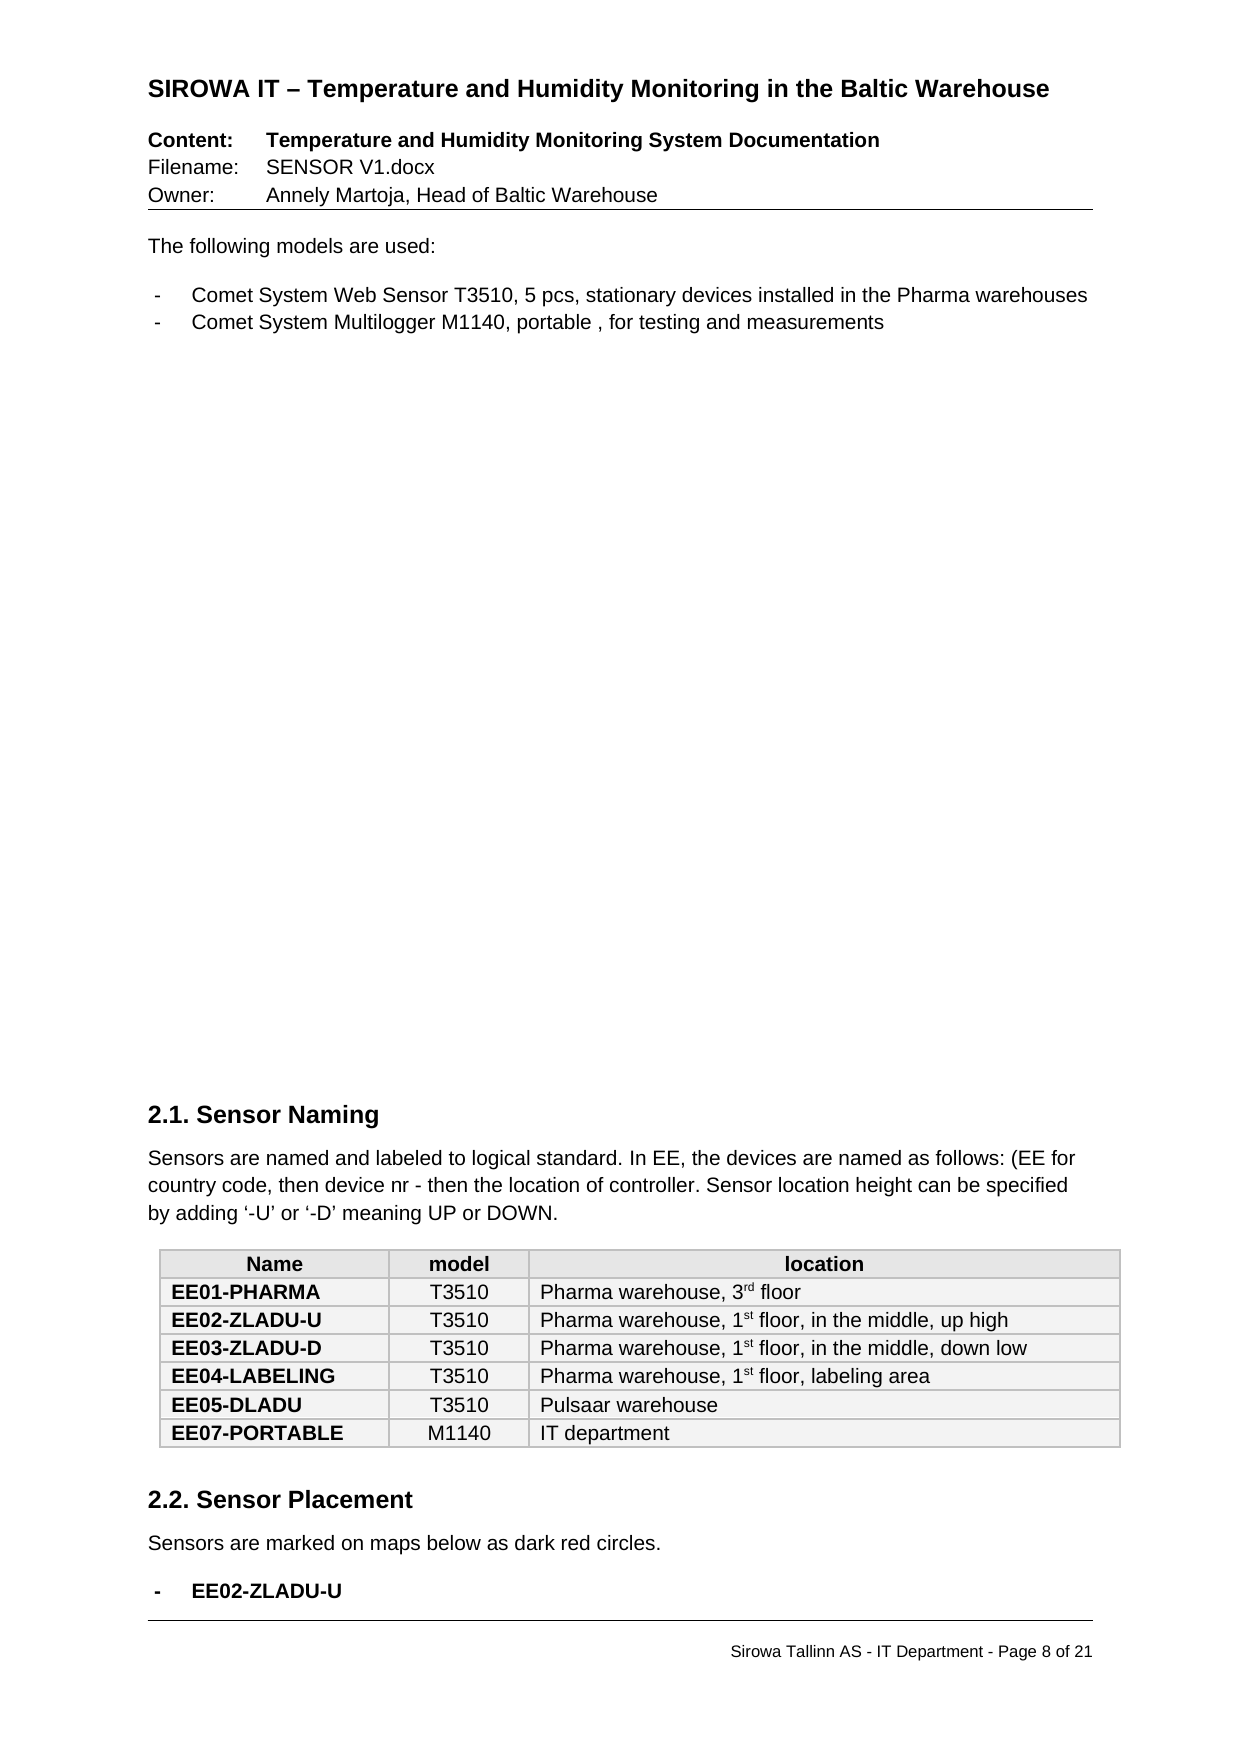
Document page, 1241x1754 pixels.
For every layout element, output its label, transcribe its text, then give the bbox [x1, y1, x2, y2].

table_cell Pharma warehouse, 1st floor, in the middle, down low [530, 1335, 1119, 1361]
table_cell T3510 [390, 1391, 528, 1417]
table_cell IT department [530, 1420, 1119, 1446]
list EE02-ZLADU-U [154, 1579, 1093, 1603]
table_cell EE04-LABELING [161, 1363, 388, 1389]
table_cell EE05-DLADU [161, 1391, 388, 1417]
table_cell EE02-ZLADU-U [161, 1307, 388, 1333]
table_cell Pulsaar warehouse [530, 1391, 1119, 1417]
table_cell T3510 [390, 1335, 528, 1361]
table_cell Pharma warehouse, 1st floor, in the middle, up high [530, 1307, 1119, 1333]
table_cell EE01-PHARMA [161, 1279, 388, 1305]
table_header Name [161, 1251, 388, 1277]
text Sensors are named and labeled to logical standard. In EE, the devices are named as follows: (EE for country code, then device nr - then the location of controller. Sensor location height can be specified by adding ‘-U’ or ‘-D’ meaning UP or DOWN. [148, 1145, 1093, 1224]
table_header model [390, 1251, 528, 1277]
subtitle 2.2. Sensor Placement [148, 1485, 1093, 1514]
list Comet System Multilogger M1140, portable , for testing and measurements [154, 310, 1093, 334]
subtitle 2.1. Sensor Naming [148, 1100, 1093, 1129]
table_cell T3510 [390, 1307, 528, 1333]
table_cell Pharma warehouse, 1st floor, labeling area [530, 1363, 1119, 1389]
table_cell EE03-ZLADU-D [161, 1335, 388, 1361]
text The following models are used: [148, 234, 1093, 258]
list Comet System Web Sensor T3510, 5 pcs, stationary devices installed in the Pharma warehouses [154, 282, 1093, 306]
table_cell T3510 [390, 1363, 528, 1389]
table_cell EE07-PORTABLE [161, 1420, 388, 1446]
table_cell Pharma warehouse, 3rd floor [530, 1279, 1119, 1305]
table_cell T3510 [390, 1279, 528, 1305]
text Sensors are marked on maps below as dark red circles. [148, 1531, 1093, 1555]
table_cell M1140 [390, 1420, 528, 1446]
table_header location [530, 1251, 1119, 1277]
